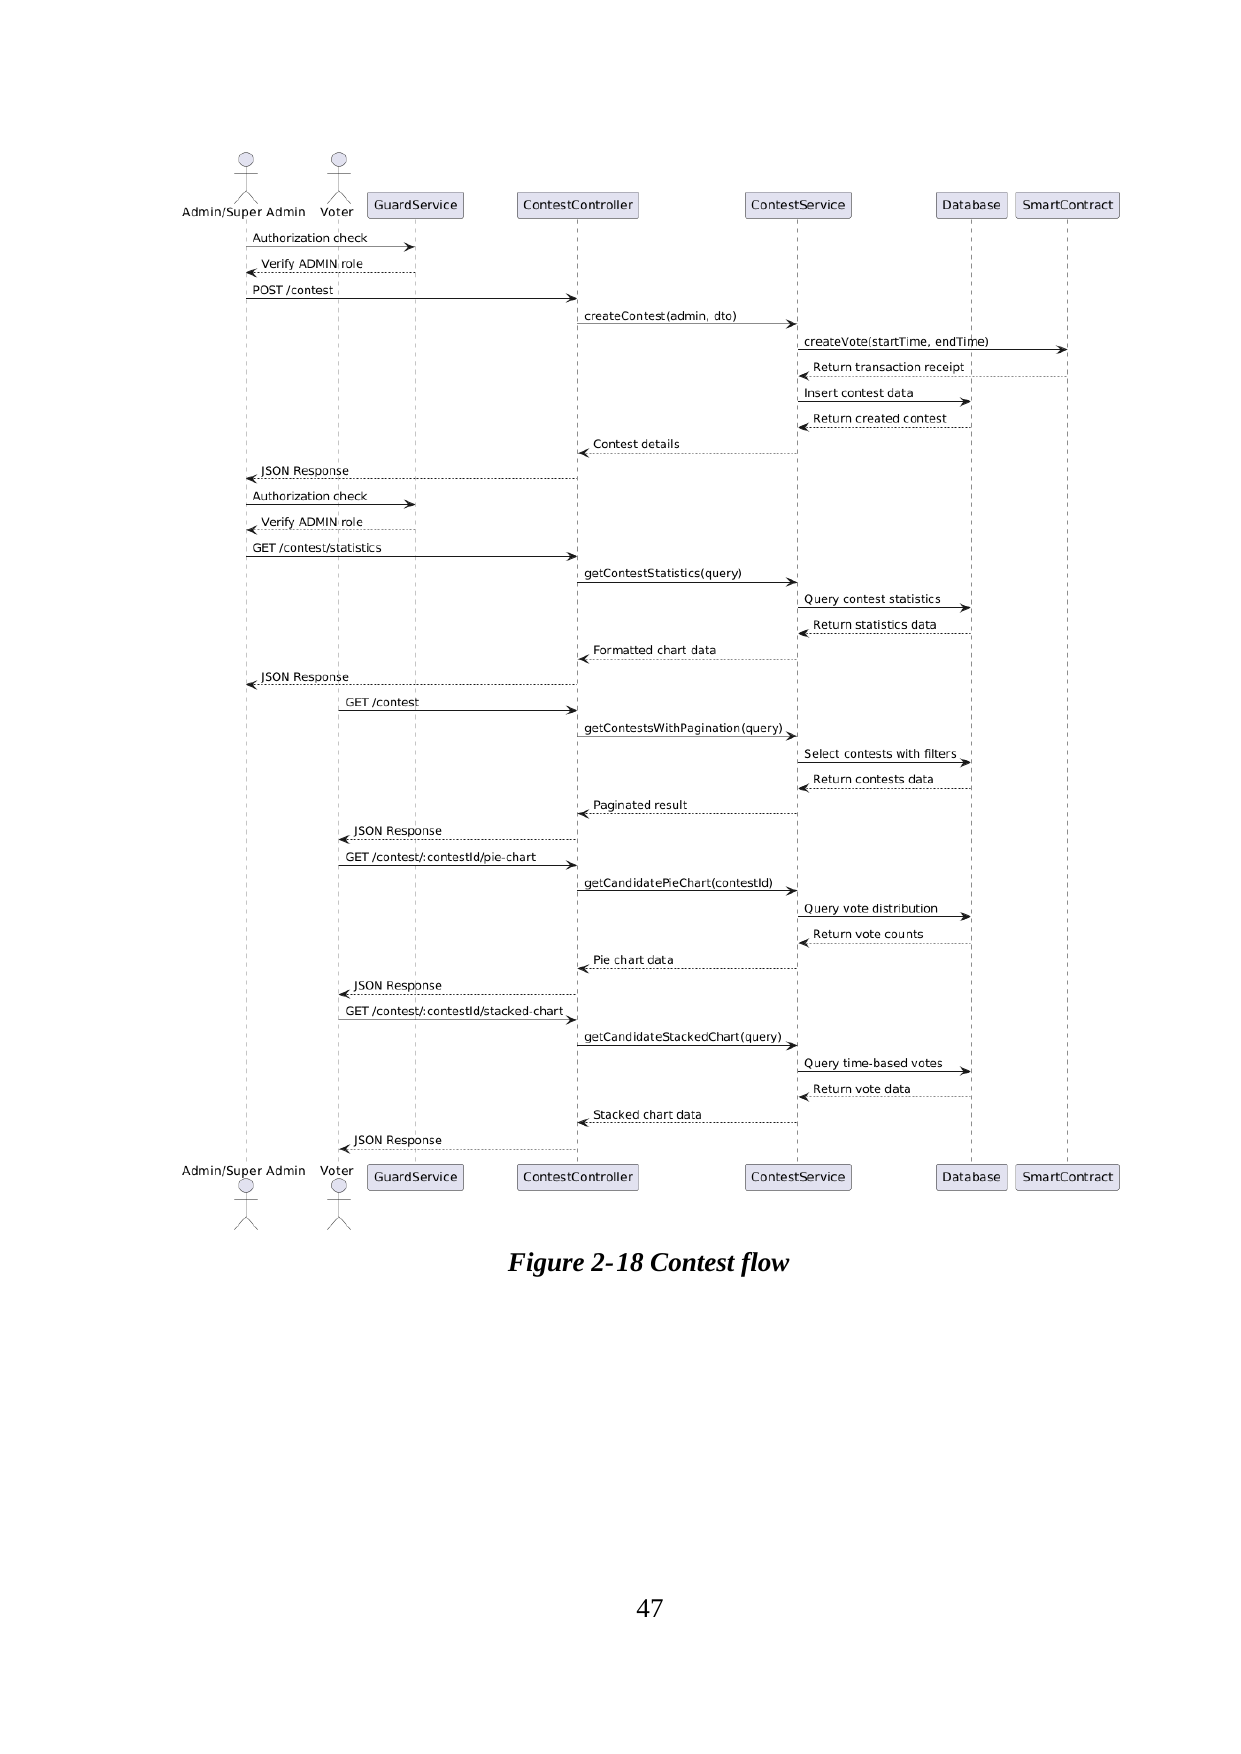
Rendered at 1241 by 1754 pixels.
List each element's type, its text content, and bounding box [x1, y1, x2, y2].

picture [177, 147, 1123, 1234]
